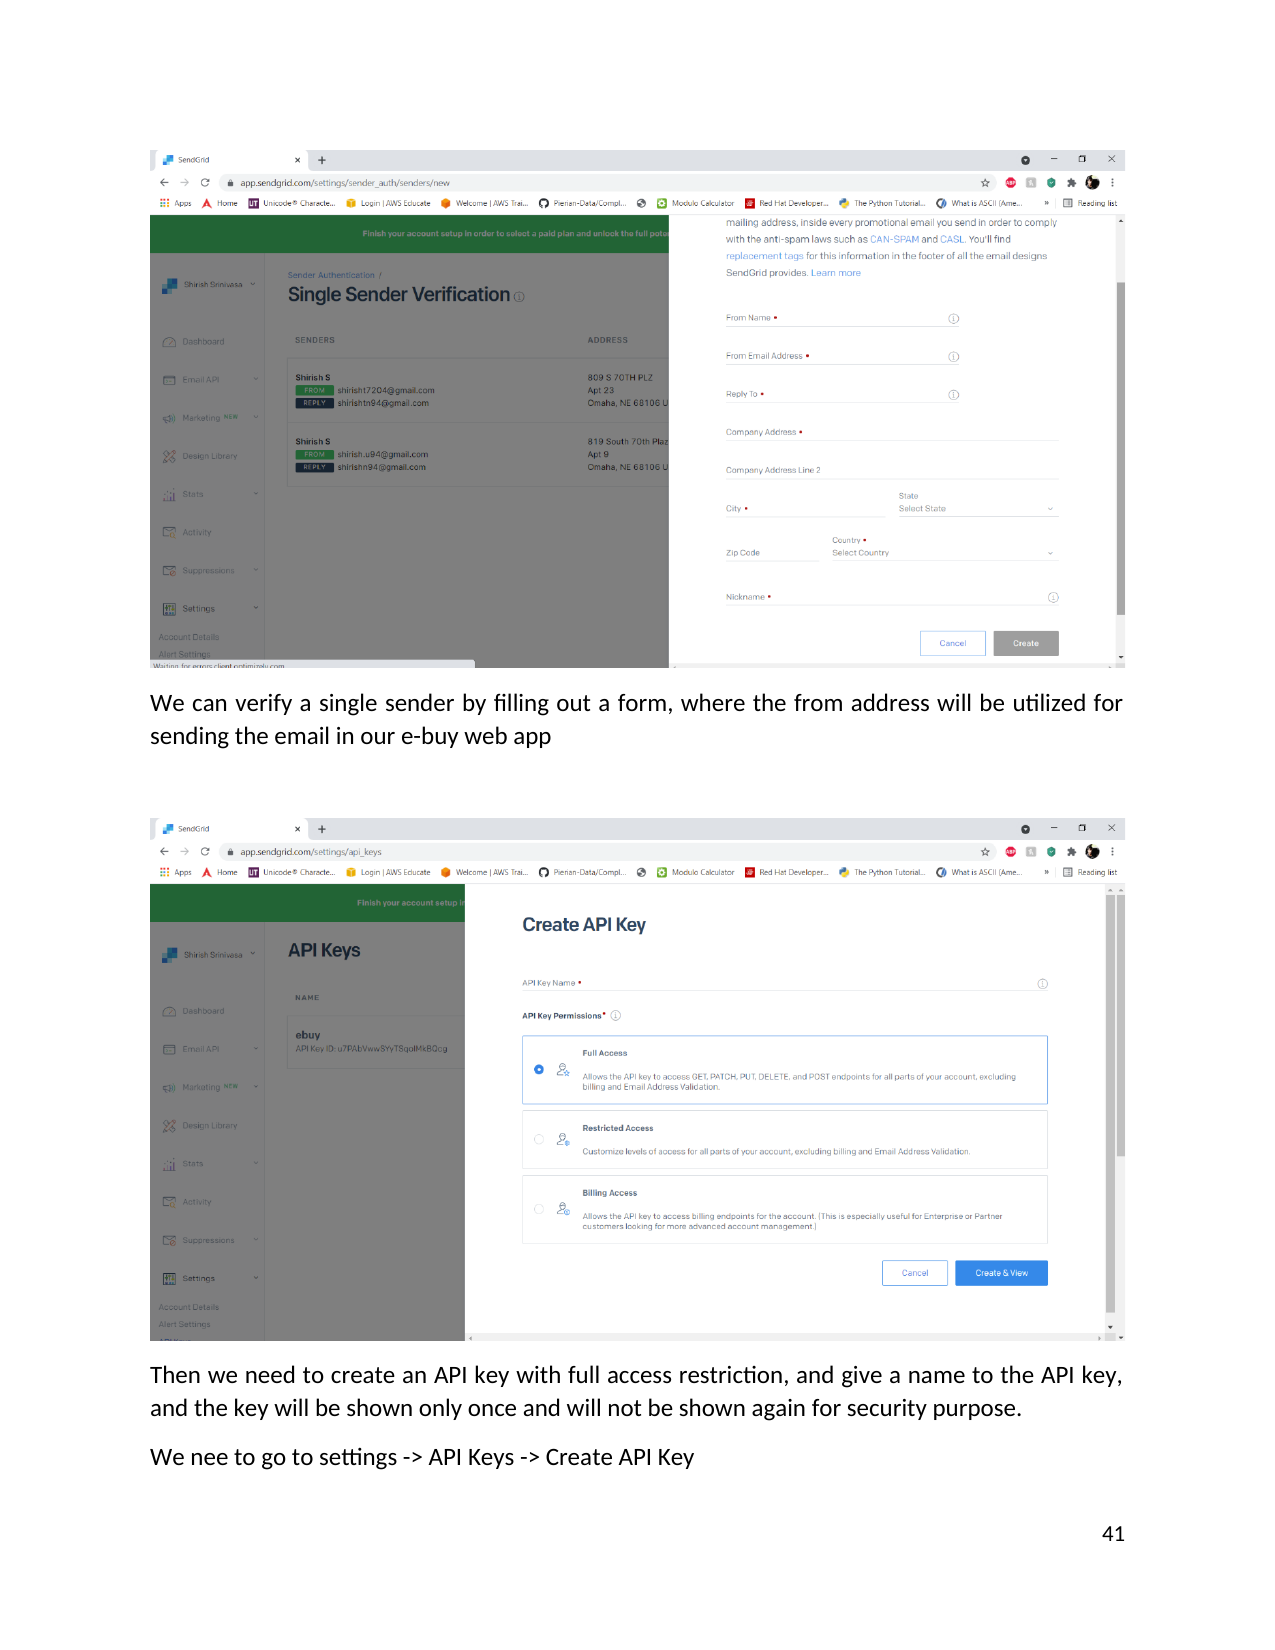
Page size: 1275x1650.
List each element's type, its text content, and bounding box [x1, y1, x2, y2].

text Then we need to create an API key with full access restriction, and give a name to the API key, and the key will be shown only once and will not be shown again for security purpose. [150, 1359, 1125, 1422]
text We nee to go to settings -> API Keys -> Create API Key [150, 1441, 1125, 1472]
text We can verify a single sender by filling out a form, where the from address will be utilized for sending the email in our e-buy web app [150, 687, 1125, 750]
picture [150, 818, 1125, 1341]
picture [150, 150, 1125, 668]
